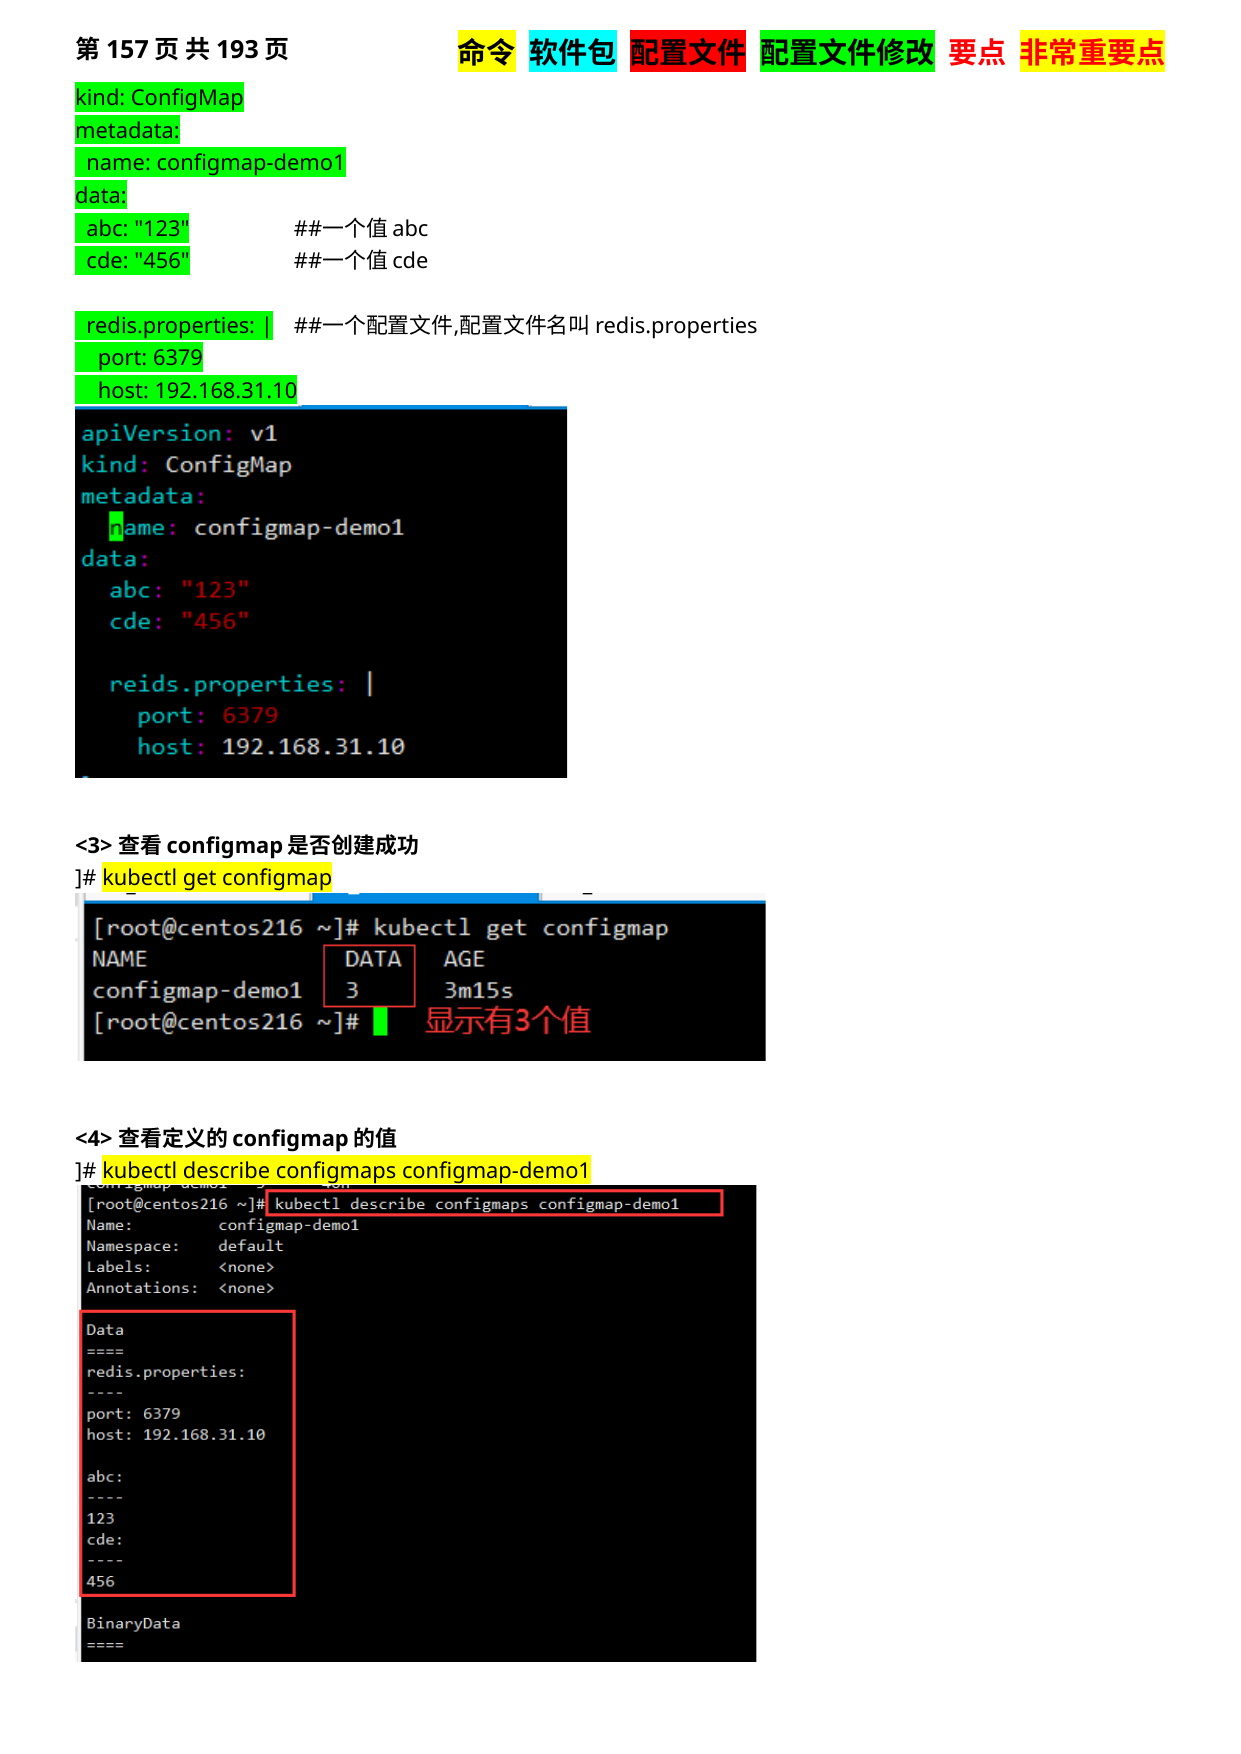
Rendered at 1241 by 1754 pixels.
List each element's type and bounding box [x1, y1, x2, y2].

picture [75, 405, 568, 778]
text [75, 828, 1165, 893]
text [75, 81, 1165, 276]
picture [75, 893, 766, 1061]
picture [75, 1185, 757, 1662]
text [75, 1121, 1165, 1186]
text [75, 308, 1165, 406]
